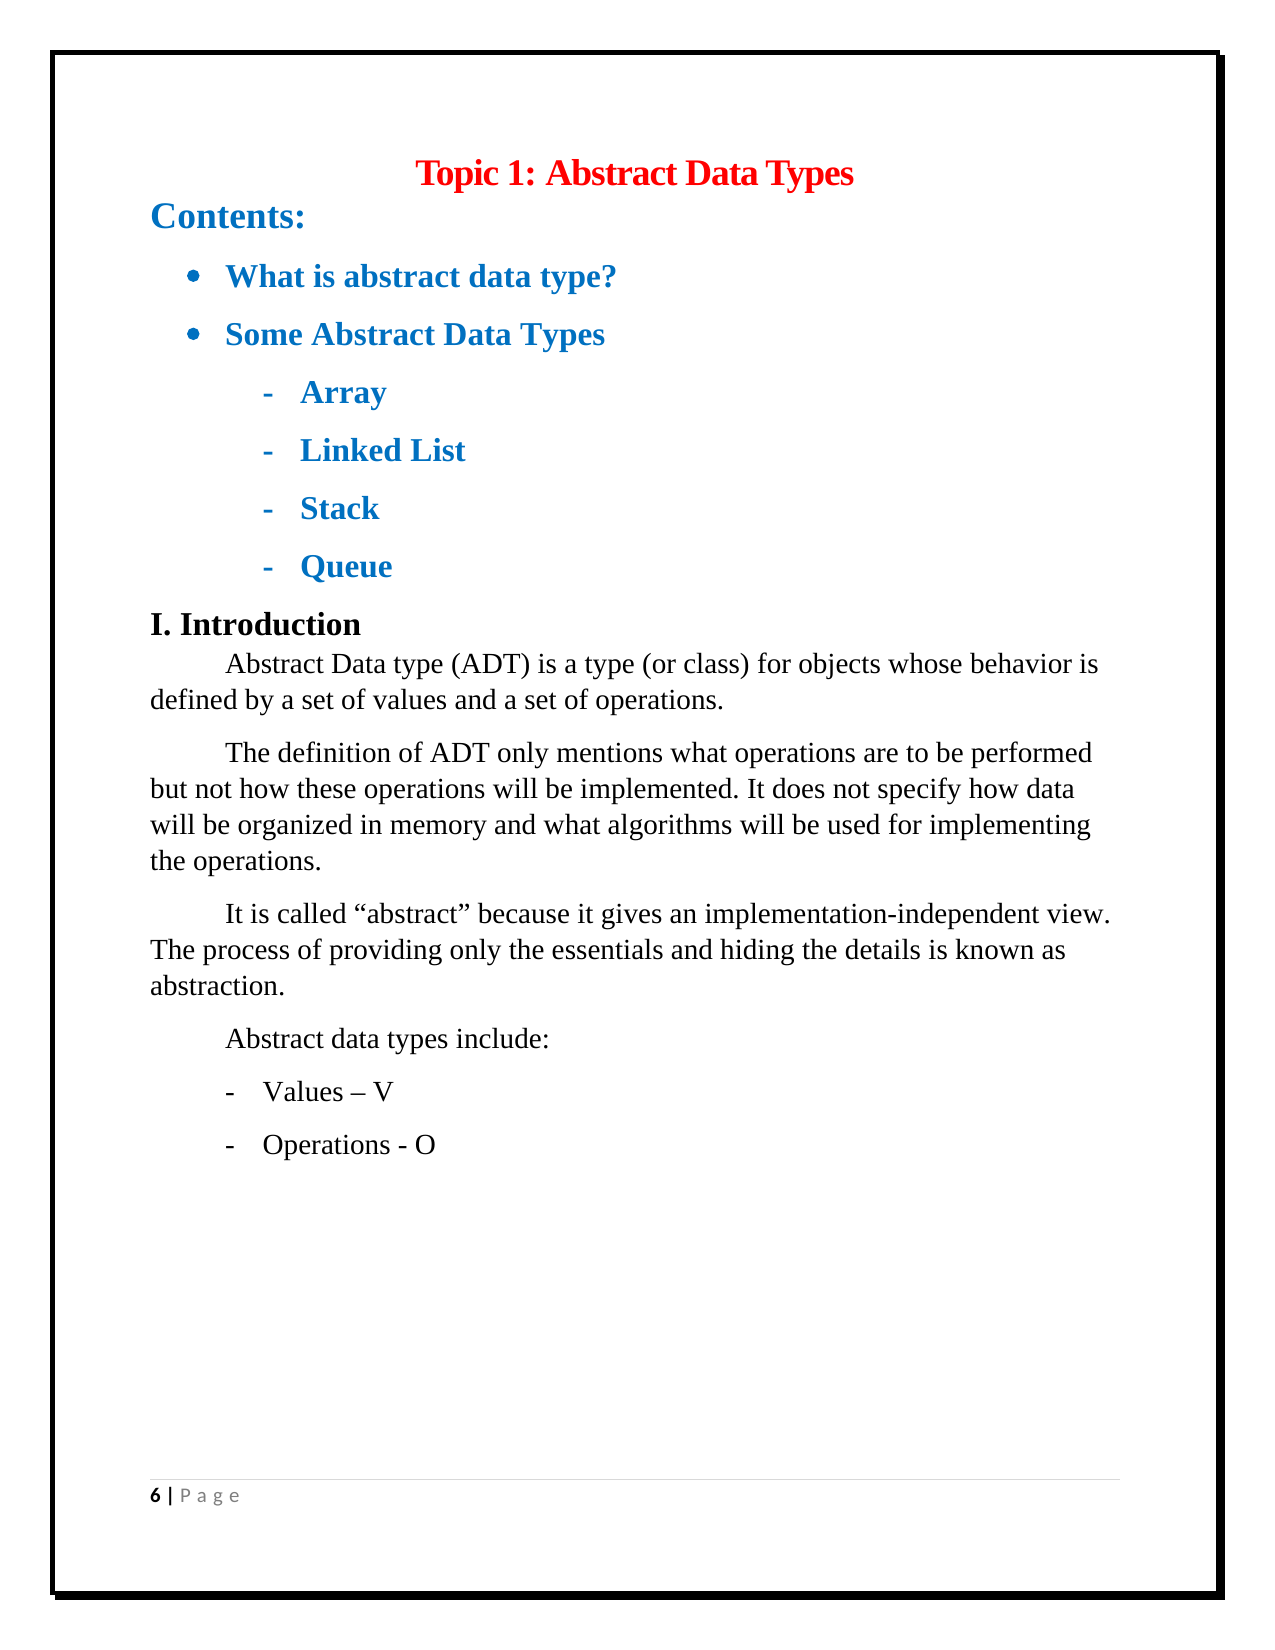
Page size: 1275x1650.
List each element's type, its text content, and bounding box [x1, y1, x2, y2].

subtitle I. Introduction [150, 604, 1120, 643]
text Abstract Data type (ADT) is a type (or class) for objects whose behavior is defined by a set of values and a set of operations. [150, 646, 1120, 716]
list Some Abstract Data Types [187, 314, 1120, 353]
list Operations - O [225, 1127, 1120, 1160]
list What is abstract data type? [187, 256, 1120, 295]
list Stack [262, 488, 1120, 527]
text Abstract data types include: [150, 1021, 1120, 1055]
text It is called “abstract” because it gives an implementation-independent view. The process of providing only the essentials and hiding the details is known as abstraction. [150, 896, 1120, 1002]
text The definition of ADT only mentions what operations are to be performed but not how these operations will be implemented. It does not specify how data will be organized in memory and what algorithms will be used for implementing the operations. [150, 735, 1120, 877]
list Queue [262, 546, 1120, 585]
text Contents: [150, 193, 1120, 236]
list Values – V [225, 1074, 1120, 1107]
list Linked List [262, 430, 1120, 469]
title Topic 1: Abstract Data Types [150, 150, 1120, 193]
list Array [262, 372, 1120, 411]
